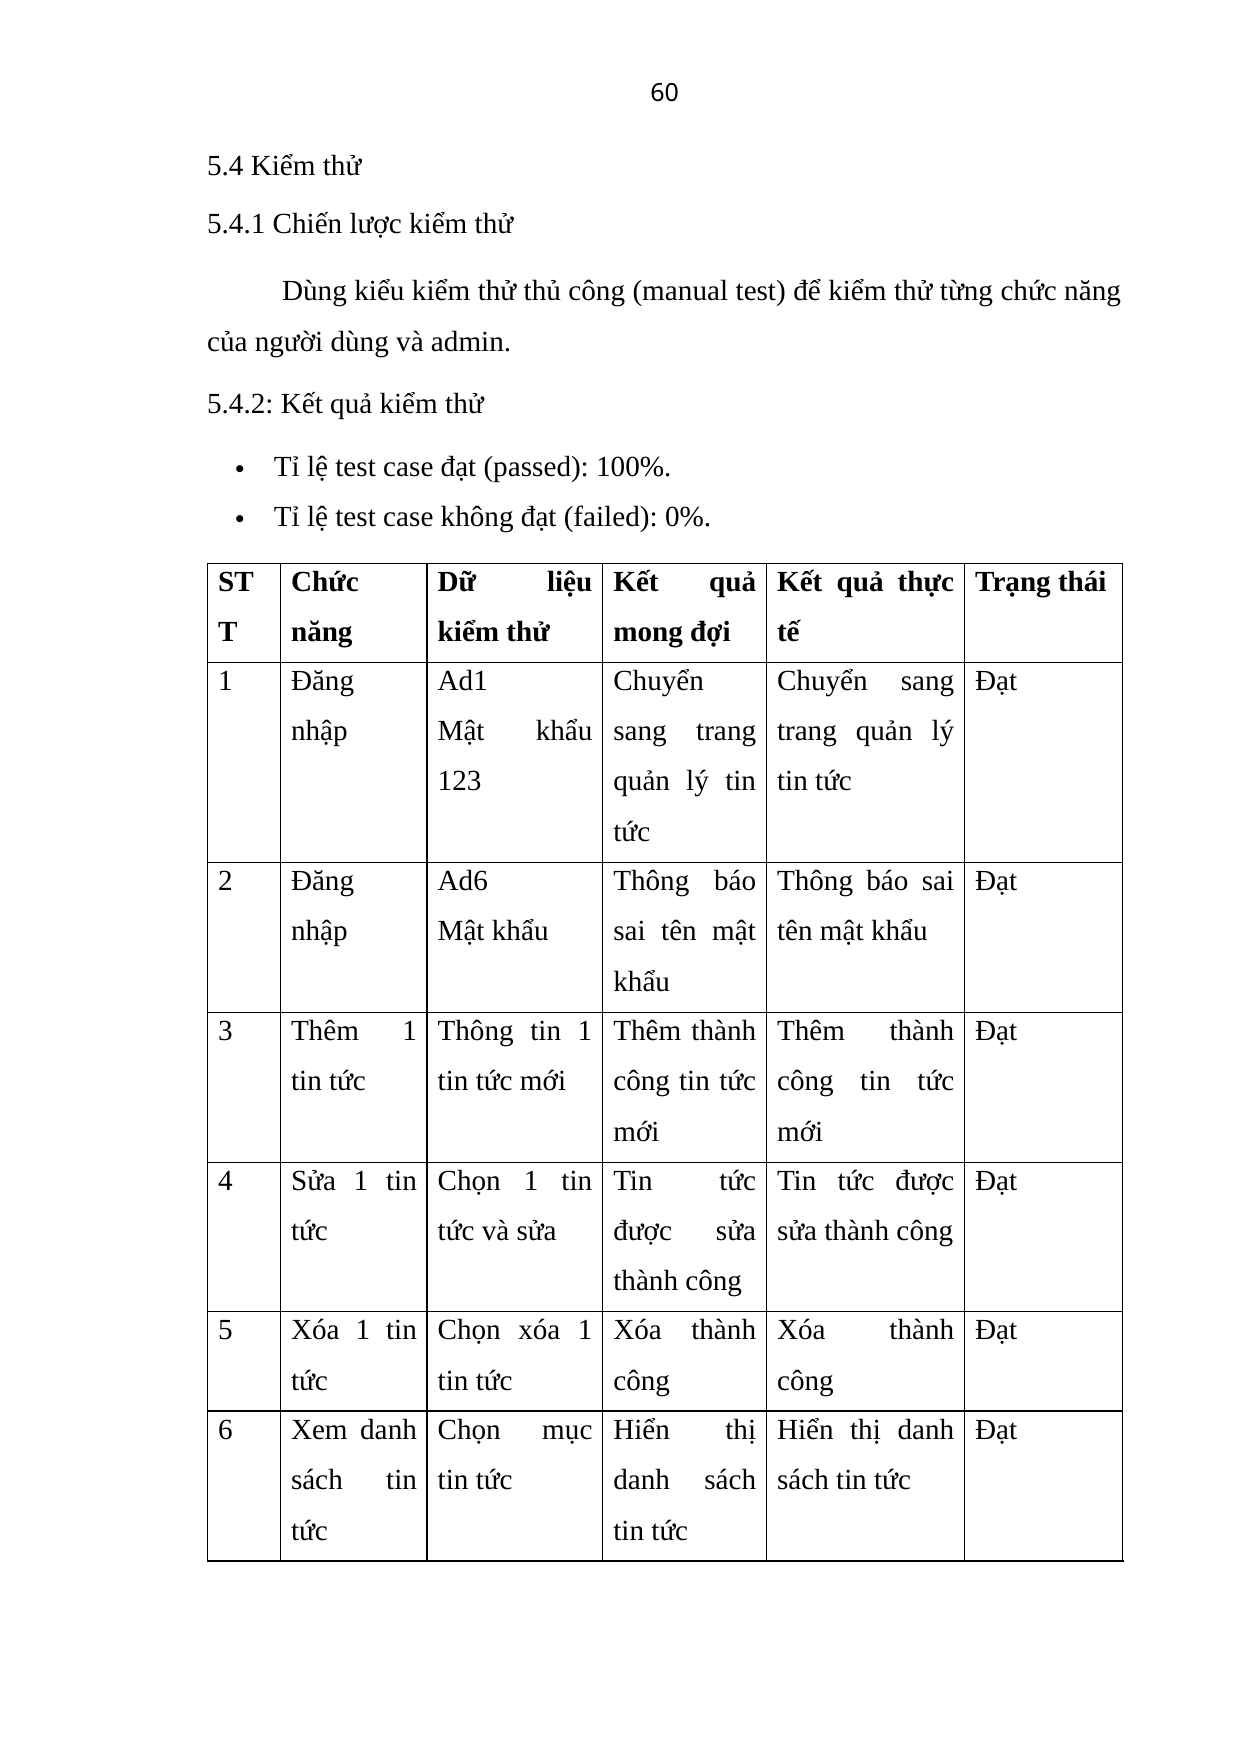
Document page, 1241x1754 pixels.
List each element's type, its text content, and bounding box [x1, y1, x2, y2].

table_cell Thêm thành công tin tức mới [767, 1013, 964, 1162]
table_header Trạng thái [965, 564, 1122, 662]
table_cell 1 [208, 663, 280, 862]
table_cell Tin tức được sửa thành công [603, 1163, 766, 1311]
table_cell 5 [208, 1312, 280, 1410]
table_cell Chọn 1 tin tức và sửa [428, 1163, 602, 1311]
text Dùng kiểu kiểm thử thủ công (manual test) để kiểm thử từng chức năng của người dùng và admin. [207, 273, 1122, 357]
table_cell Ad1 Mật khẩu 123 [428, 663, 602, 862]
table_cell Đạt [965, 1312, 1122, 1410]
table_cell Đăng nhập [281, 863, 426, 1012]
table_cell Chuyển sang trang quản lý tin tức [603, 663, 766, 862]
table_cell Đạt [965, 1412, 1122, 1560]
table_cell Chọn mục tin tức [428, 1412, 602, 1560]
table_cell Xóa 1 tin tức [281, 1312, 426, 1410]
table_cell Xóa thành công [767, 1312, 964, 1410]
list Tỉ lệ test case đạt (passed): 100%. [236, 449, 1122, 483]
table_cell Đạt [965, 863, 1122, 1012]
table_cell Đạt [965, 1013, 1122, 1162]
table_cell 4 [208, 1163, 280, 1311]
table_cell Xóa thành công [603, 1312, 766, 1410]
list Tỉ lệ test case không đạt (failed): 0%. [236, 499, 1122, 533]
text 5.4.1 Chiến lược kiểm thử [207, 206, 1122, 240]
table_cell Đăng nhập [281, 663, 426, 862]
table_cell Xem danh sách tin tức [281, 1412, 426, 1560]
table_cell Tin tức được sửa thành công [767, 1163, 964, 1311]
table_cell 6 [208, 1412, 280, 1560]
table_header Chức năng [281, 564, 426, 662]
text 5.4.2: Kết quả kiểm thử [207, 386, 1122, 420]
table_cell Ad6 Mật khẩu [428, 863, 602, 1012]
table_cell Chọn xóa 1 tin tức [428, 1312, 602, 1410]
subtitle 5.4 Kiểm thử [207, 148, 1122, 181]
table_cell 3 [208, 1013, 280, 1162]
table_cell Thêm thành công tin tức mới [603, 1013, 766, 1162]
table_cell Hiển thị danh sách tin tức [603, 1412, 766, 1560]
table_cell Thêm 1 tin tức [281, 1013, 426, 1162]
table_cell Thông tin 1 tin tức mới [428, 1013, 602, 1162]
table_cell Đạt [965, 1163, 1122, 1311]
table_header Dữ liệu kiểm thử [428, 564, 602, 662]
table_cell Thông báo sai tên mật khẩu [603, 863, 766, 1012]
table_cell Đạt [965, 663, 1122, 862]
table_cell Sửa 1 tin tức [281, 1163, 426, 1311]
table_cell Hiển thị danh sách tin tức [767, 1412, 964, 1560]
table_cell Thông báo sai tên mật khẩu [767, 863, 964, 1012]
table_header Kết quả thực tế [767, 564, 964, 662]
table_header STT [208, 564, 280, 662]
table_header Kết quả mong đợi [603, 564, 766, 662]
table_cell Chuyển sang trang quản lý tin tức [767, 663, 964, 862]
table_cell 2 [208, 863, 280, 1012]
